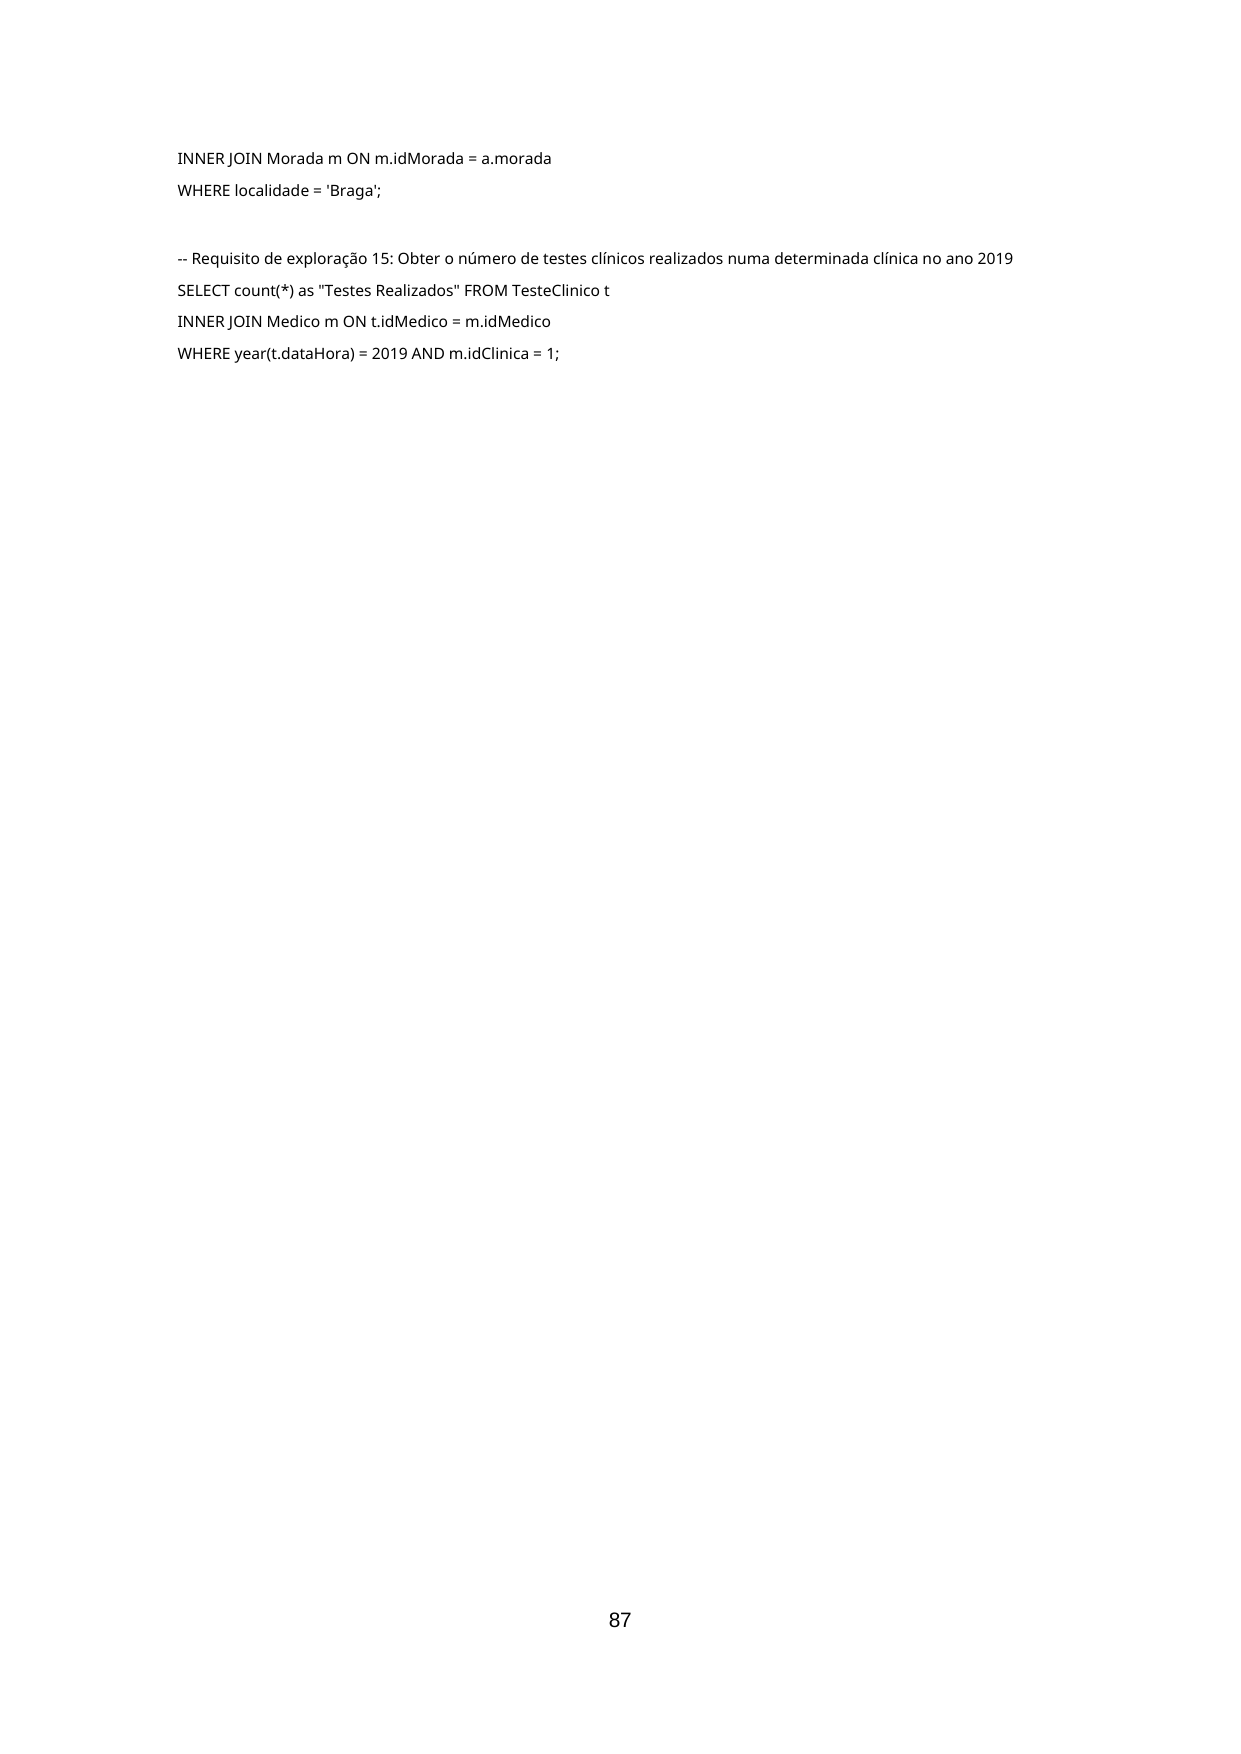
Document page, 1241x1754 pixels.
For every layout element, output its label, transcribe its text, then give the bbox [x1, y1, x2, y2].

text SELECT count(*) as "Testes Realizados" FROM TesteClinico t [177, 279, 1063, 301]
text WHERE localidade = 'Braga'; [177, 179, 1063, 201]
text INNER JOIN Morada m ON m.idMorada = a.morada [177, 148, 1063, 169]
text WHERE year(t.dataHora) = 2019 AND m.idClinica = 1; [177, 343, 1063, 364]
text -- Requisito de exploração 15: Obter o número de testes clínicos realizados numa determinada clínica no ano 2019 [177, 247, 1063, 269]
text INNER JOIN Medico m ON t.idMedico = m.idMedico [177, 311, 1063, 332]
